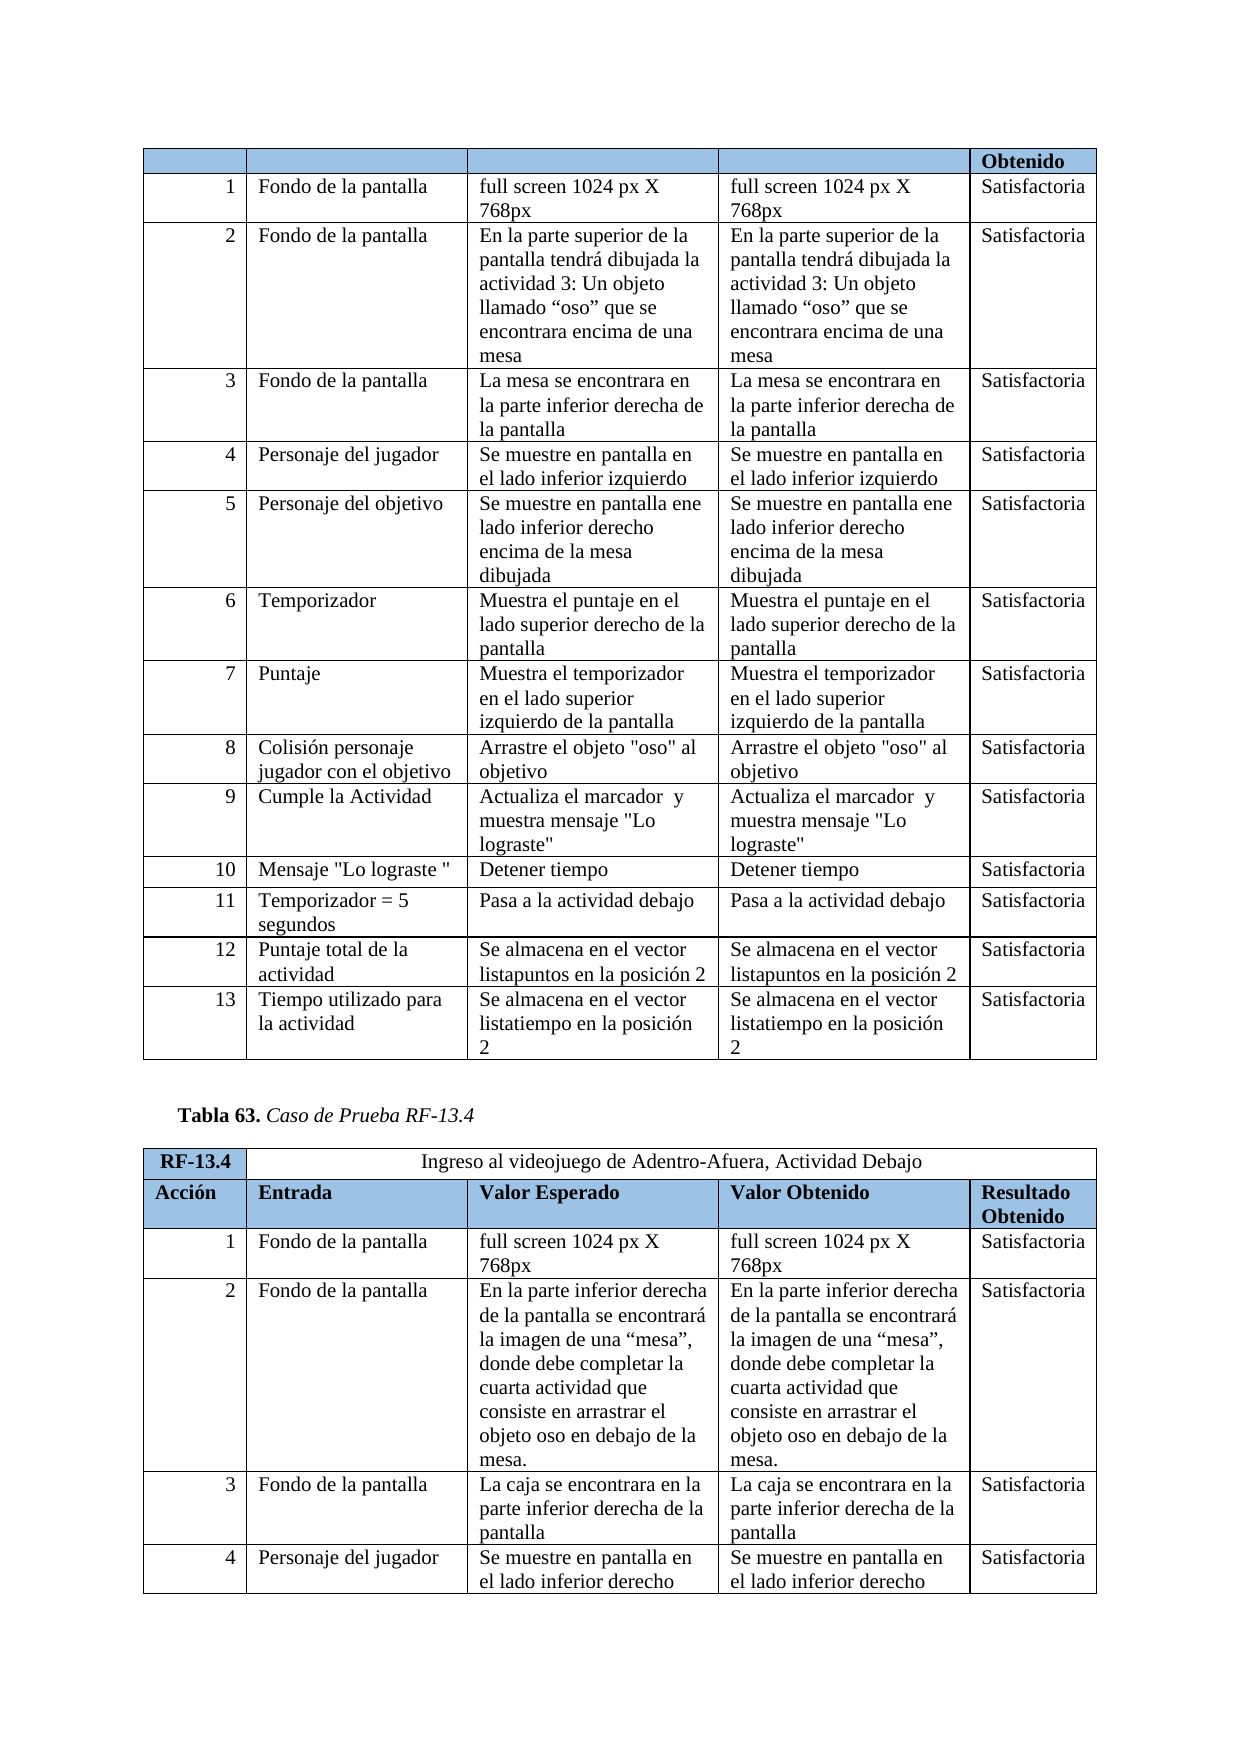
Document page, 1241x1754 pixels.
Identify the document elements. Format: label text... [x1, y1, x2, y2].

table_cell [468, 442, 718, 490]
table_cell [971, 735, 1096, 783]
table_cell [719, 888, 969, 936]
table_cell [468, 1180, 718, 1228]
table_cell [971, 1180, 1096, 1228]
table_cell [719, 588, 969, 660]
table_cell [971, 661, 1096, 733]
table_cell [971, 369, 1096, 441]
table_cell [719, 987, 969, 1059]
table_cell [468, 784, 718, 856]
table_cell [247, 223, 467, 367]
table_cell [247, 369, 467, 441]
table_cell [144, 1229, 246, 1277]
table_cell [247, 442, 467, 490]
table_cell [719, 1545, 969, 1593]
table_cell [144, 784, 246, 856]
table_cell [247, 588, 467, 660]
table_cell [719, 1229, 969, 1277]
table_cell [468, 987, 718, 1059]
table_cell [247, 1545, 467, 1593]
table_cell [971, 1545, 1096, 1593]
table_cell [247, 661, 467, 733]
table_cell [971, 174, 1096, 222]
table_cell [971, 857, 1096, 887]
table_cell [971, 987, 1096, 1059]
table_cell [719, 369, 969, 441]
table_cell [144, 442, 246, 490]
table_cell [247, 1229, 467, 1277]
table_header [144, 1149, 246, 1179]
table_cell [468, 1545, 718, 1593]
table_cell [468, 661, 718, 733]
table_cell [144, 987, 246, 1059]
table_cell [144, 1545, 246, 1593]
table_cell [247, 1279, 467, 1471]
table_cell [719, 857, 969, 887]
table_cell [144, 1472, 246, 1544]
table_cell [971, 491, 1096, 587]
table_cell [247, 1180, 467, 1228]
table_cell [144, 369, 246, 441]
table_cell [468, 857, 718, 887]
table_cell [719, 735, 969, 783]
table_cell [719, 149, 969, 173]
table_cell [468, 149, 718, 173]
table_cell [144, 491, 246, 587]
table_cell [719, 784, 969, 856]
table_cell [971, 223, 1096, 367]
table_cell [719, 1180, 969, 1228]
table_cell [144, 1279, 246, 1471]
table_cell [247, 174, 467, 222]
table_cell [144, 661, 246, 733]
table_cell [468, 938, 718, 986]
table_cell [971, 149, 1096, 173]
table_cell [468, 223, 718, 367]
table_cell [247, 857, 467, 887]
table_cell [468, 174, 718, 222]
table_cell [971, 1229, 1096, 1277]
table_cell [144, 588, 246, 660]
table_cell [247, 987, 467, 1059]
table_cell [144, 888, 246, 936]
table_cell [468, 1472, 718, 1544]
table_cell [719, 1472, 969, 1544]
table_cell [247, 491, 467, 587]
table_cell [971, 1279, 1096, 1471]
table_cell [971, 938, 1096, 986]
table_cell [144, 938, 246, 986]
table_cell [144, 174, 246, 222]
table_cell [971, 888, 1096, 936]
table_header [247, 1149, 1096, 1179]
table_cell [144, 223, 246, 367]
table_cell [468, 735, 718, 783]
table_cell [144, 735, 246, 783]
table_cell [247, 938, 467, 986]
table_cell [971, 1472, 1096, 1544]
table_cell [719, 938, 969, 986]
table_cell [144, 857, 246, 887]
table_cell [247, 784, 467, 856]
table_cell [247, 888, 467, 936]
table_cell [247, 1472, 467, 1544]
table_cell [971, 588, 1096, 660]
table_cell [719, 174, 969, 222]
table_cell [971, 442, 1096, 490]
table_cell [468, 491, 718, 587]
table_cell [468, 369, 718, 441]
text Tabla 63. Caso de Prueba RF-13.4 [177, 1103, 1063, 1127]
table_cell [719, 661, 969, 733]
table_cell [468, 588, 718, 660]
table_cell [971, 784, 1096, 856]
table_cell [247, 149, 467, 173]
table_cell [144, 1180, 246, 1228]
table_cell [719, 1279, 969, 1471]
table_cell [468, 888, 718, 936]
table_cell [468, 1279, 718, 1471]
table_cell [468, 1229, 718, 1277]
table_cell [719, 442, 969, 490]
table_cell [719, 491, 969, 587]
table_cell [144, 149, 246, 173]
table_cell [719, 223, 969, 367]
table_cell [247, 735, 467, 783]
